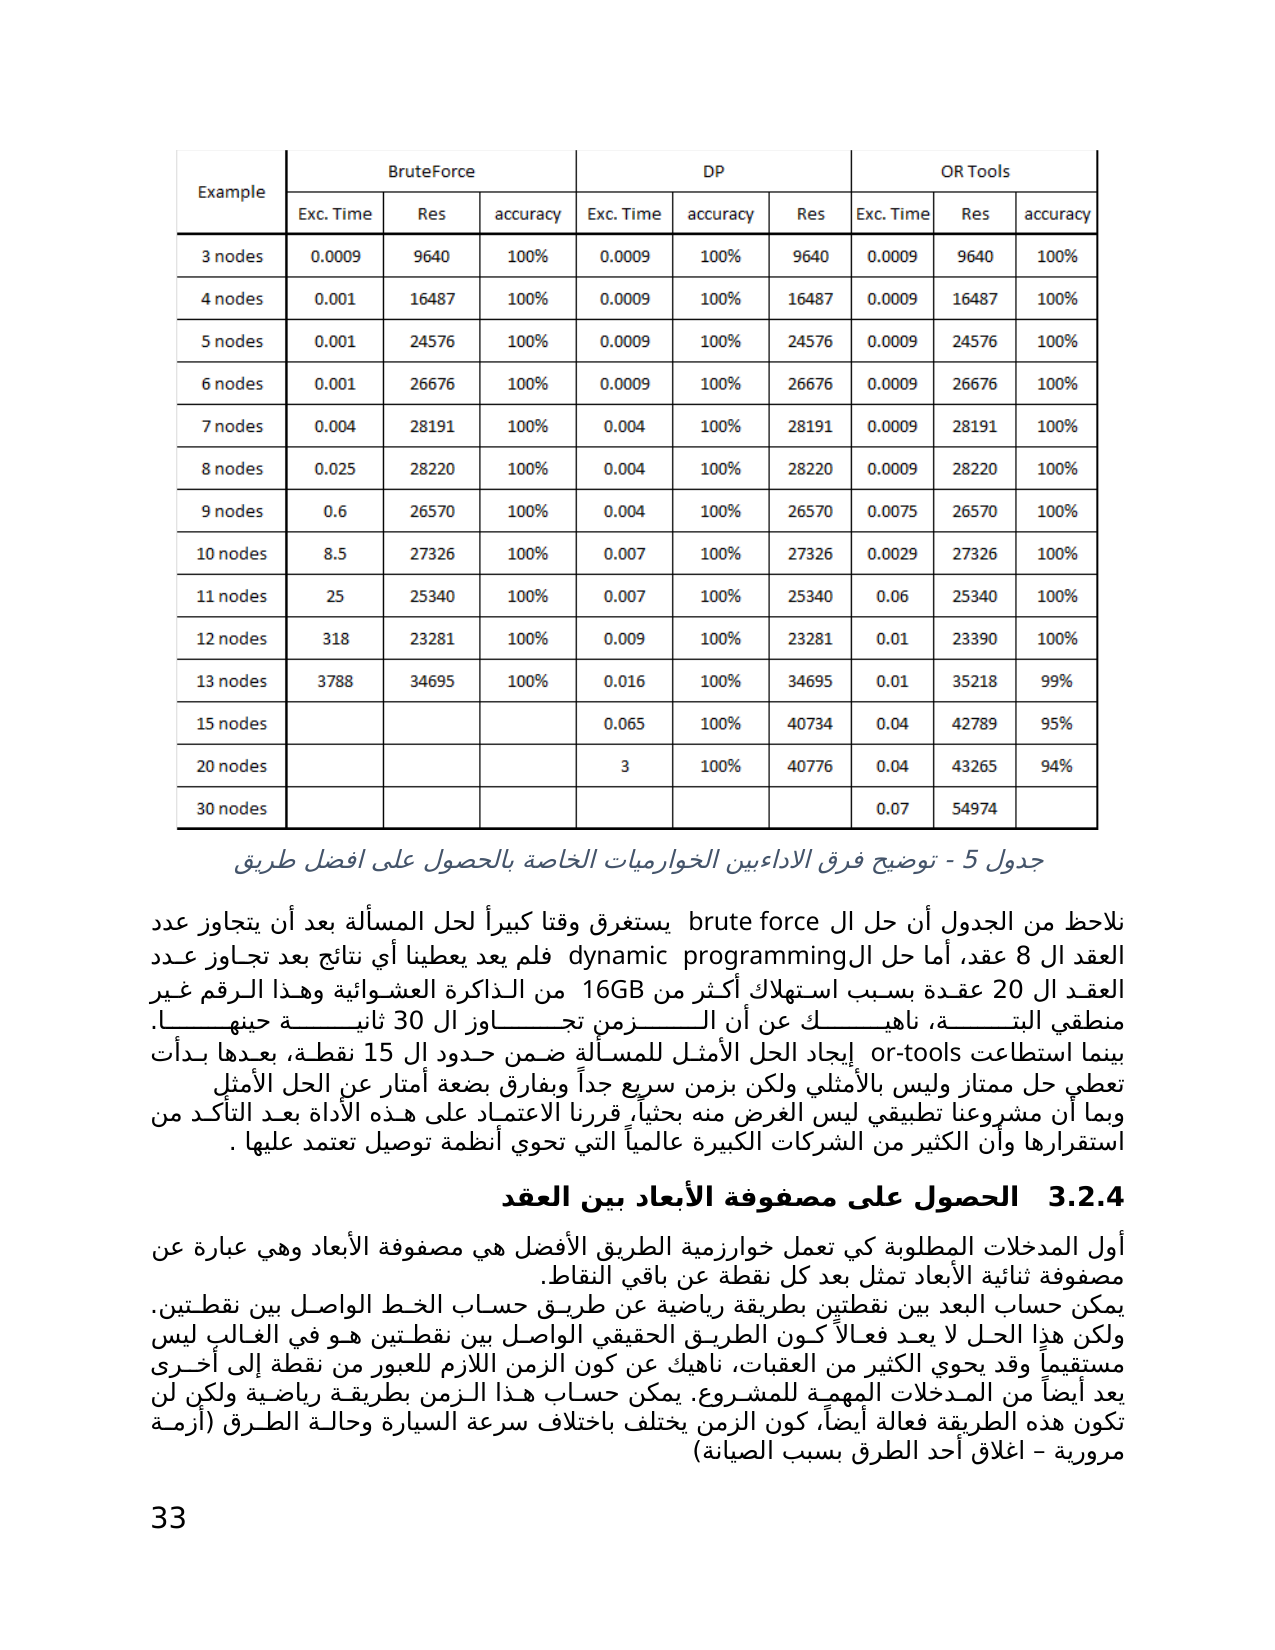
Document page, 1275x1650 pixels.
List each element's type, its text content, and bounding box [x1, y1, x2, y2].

title 3.2.4 الحصول على مصفوفة الأبعاد بين العقد [150, 1182, 1125, 1213]
text وبما أن مشروعنا تطبيقي ليس الغرض منه بحثياً، قررنا الاعتماد على هذه الأداة بعد التأكد من استقرارها وأن الكثير من الشركات الكبيرة عالمياً التي تحوي أنظمة توصيل تعتمد عليها . [150, 1098, 1125, 1157]
text جدول 5 - توضيح فرق الاداءبين الخوارميات الخاصة بالحصول على افضل طريق [150, 845, 1125, 874]
picture [176, 150, 1099, 830]
text يمكن حساب البعد بين نقطتين بطريقة رياضية عن طريق حساب الخط الواصل بين نقطتين. ولكن هذا الحل لا يعد فعالاً كون الطريق الحقيقي الواصل بين نقطتين هو في الغالب ليس مستقيماً وقد يحوي الكثير من العقبات، ناهيك عن كون الزمن اللازم للعبور من نقطة إلى أخرى يعد أيضاً من المدخلات المهمة للمشروع. يمكن حساب هذا الزمن بطريقة رياضية ولكن لن تكون هذه الطريقة فعالة أيضاً، كون الزمن يختلف باختلاف سرعة السيارة وحالة الطرق (أزمة مرورية – اغلاق أحد الطرق بسبب الصيانة) [150, 1291, 1125, 1466]
text نلاحظ من الجدول أن حل ال brute force يستغرق وقتا كبيرأ لحل المسألة بعد أن يتجاوز عدد العقد ال 8 عقد، أما حل الdynamic programming فلم يعد يعطينا أي نتائج بعد تجاوز عدد العقد ال 20 عقدة بسبب استهلاك أكثر من 16GB من الذاكرة العشوائية وهذا الرقم غير منطقي البتة، ناهيك عن أن الزمن تجاوز ال 30 ثانية حينها. بينما استطاعت or-tools إيجاد الحل الأمثل للمسألة ضمن حدود ال 15 نقطة، بعدها بدأت تعطي حل ممتاز وليس بالأمثلي ولكن بزمن سريع جداً وبفارق بضعة أمتار عن الحل الأمثل [150, 904, 1125, 1098]
text أول المدخلات المطلوبة كي تعمل خوارزمية الطريق الأفضل هي مصفوفة الأبعاد وهي عبارة عن مصفوفة ثنائية الأبعاد تمثل بعد كل نقطة عن باقي النقاط. [150, 1232, 1125, 1291]
